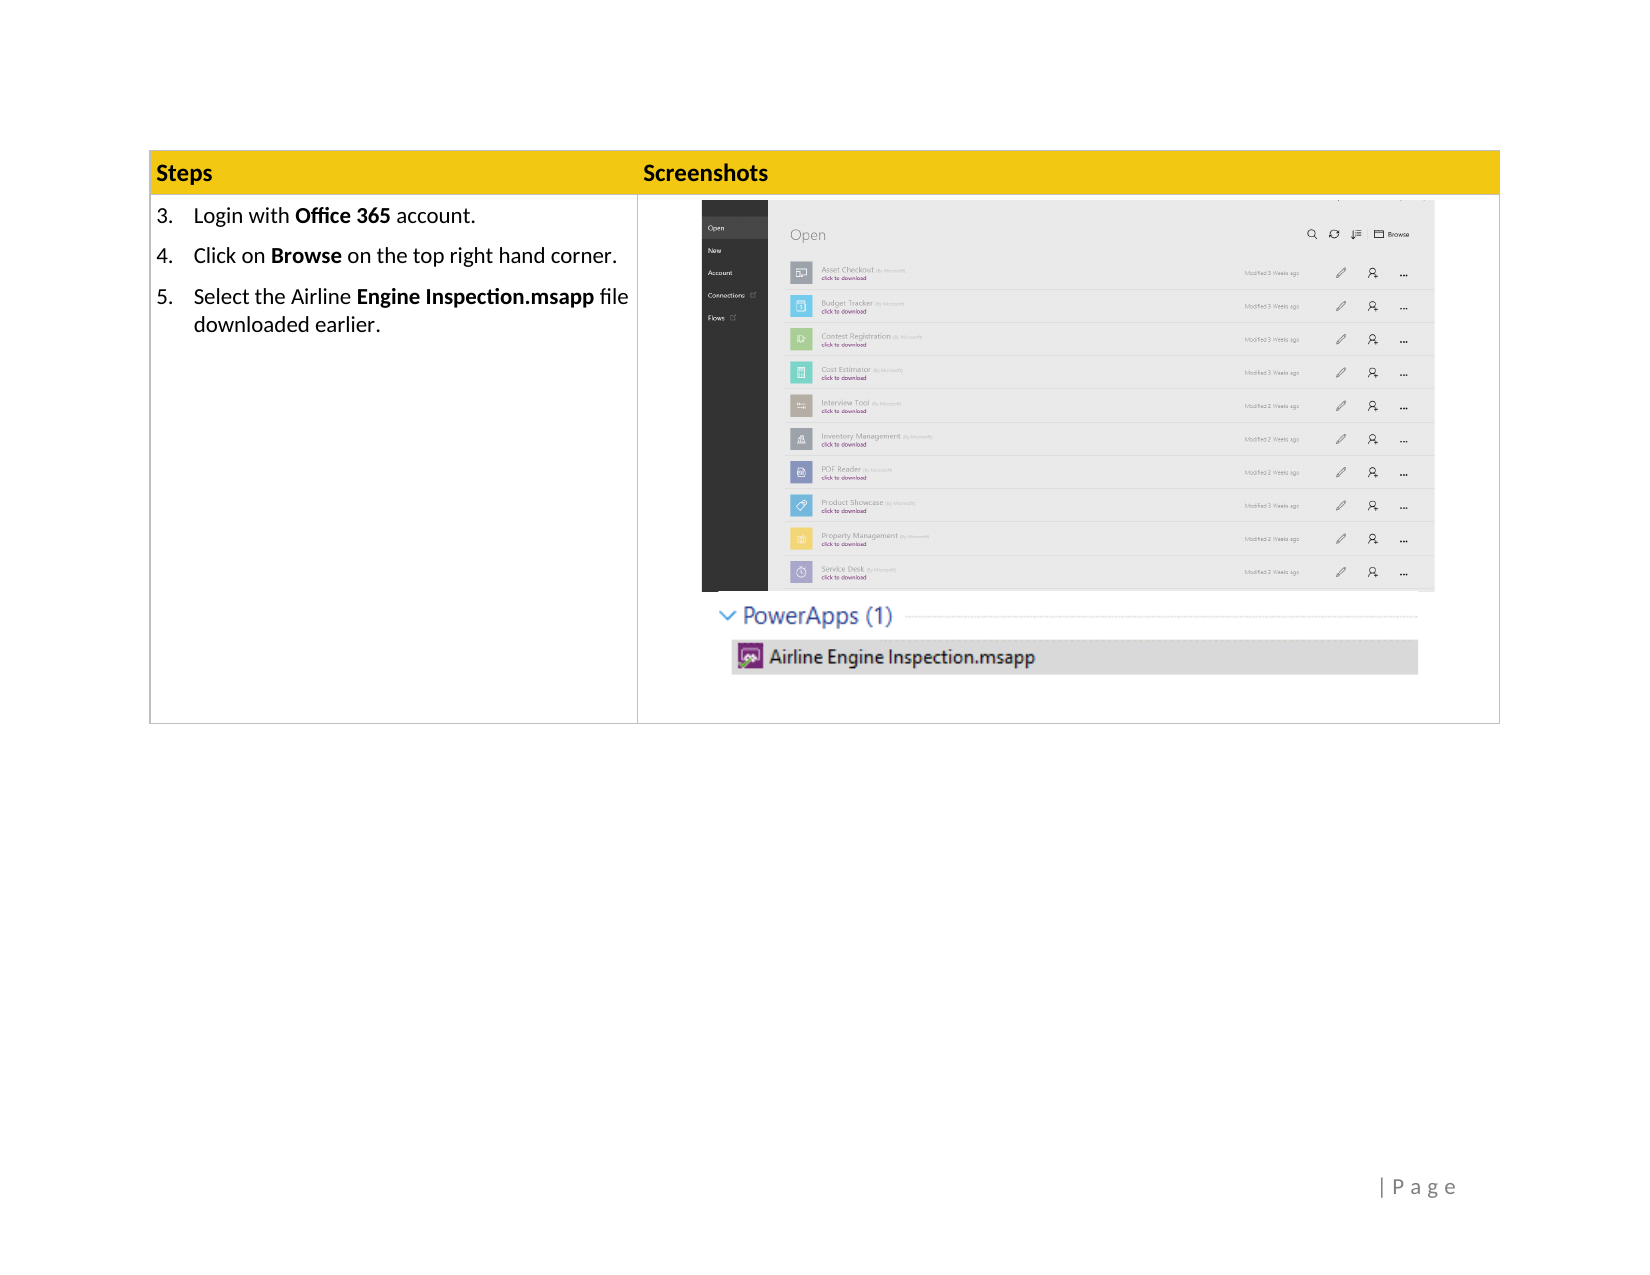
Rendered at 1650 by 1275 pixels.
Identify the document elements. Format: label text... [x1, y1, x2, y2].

table_cell [638, 195, 1499, 723]
table_cell Login with Office 365 account. Click on Browse on the top right hand corner. Select the Airline Engine Inspection.msapp file downloaded earlier. [151, 195, 637, 723]
table_header Screenshots [638, 151, 1499, 194]
table_header Steps [151, 151, 637, 194]
picture [701, 200, 1435, 686]
